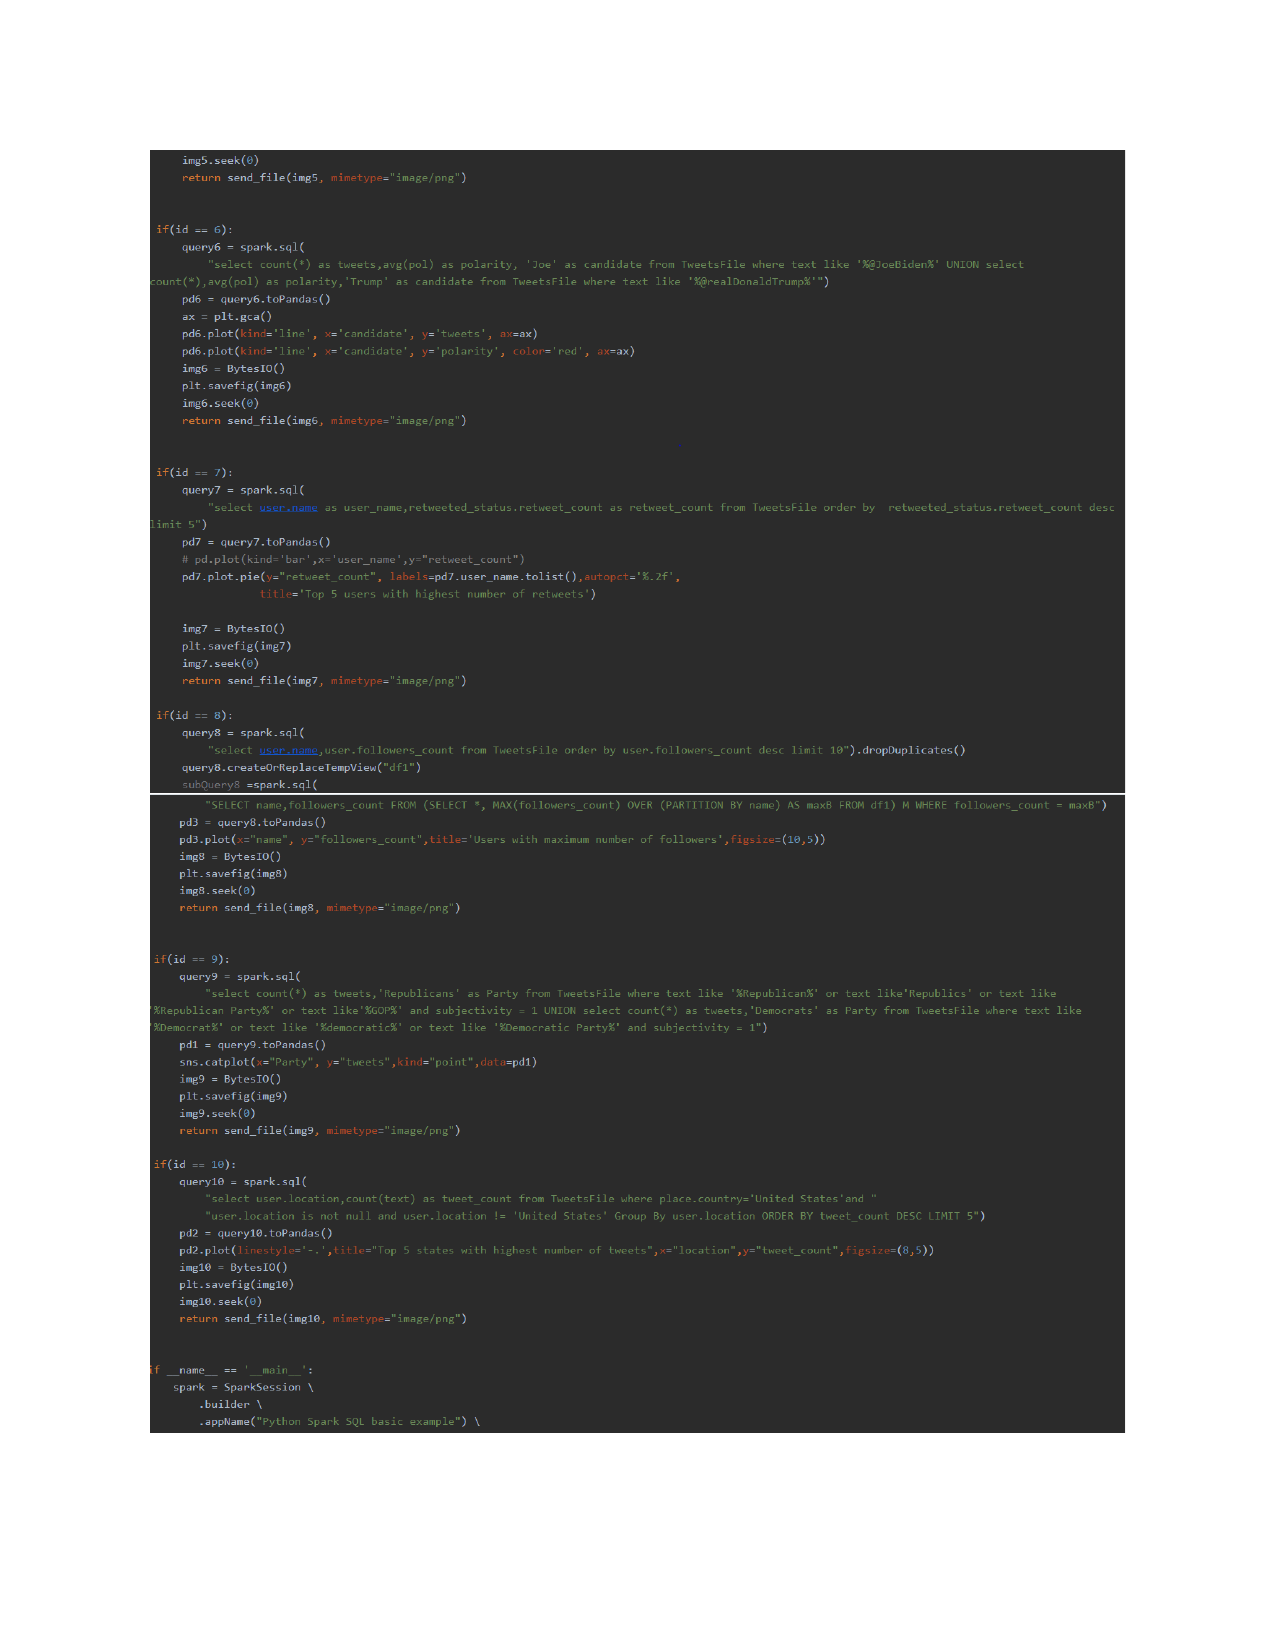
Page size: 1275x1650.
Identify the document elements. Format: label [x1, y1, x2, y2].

picture [150, 794, 1125, 1433]
picture [150, 150, 1125, 793]
